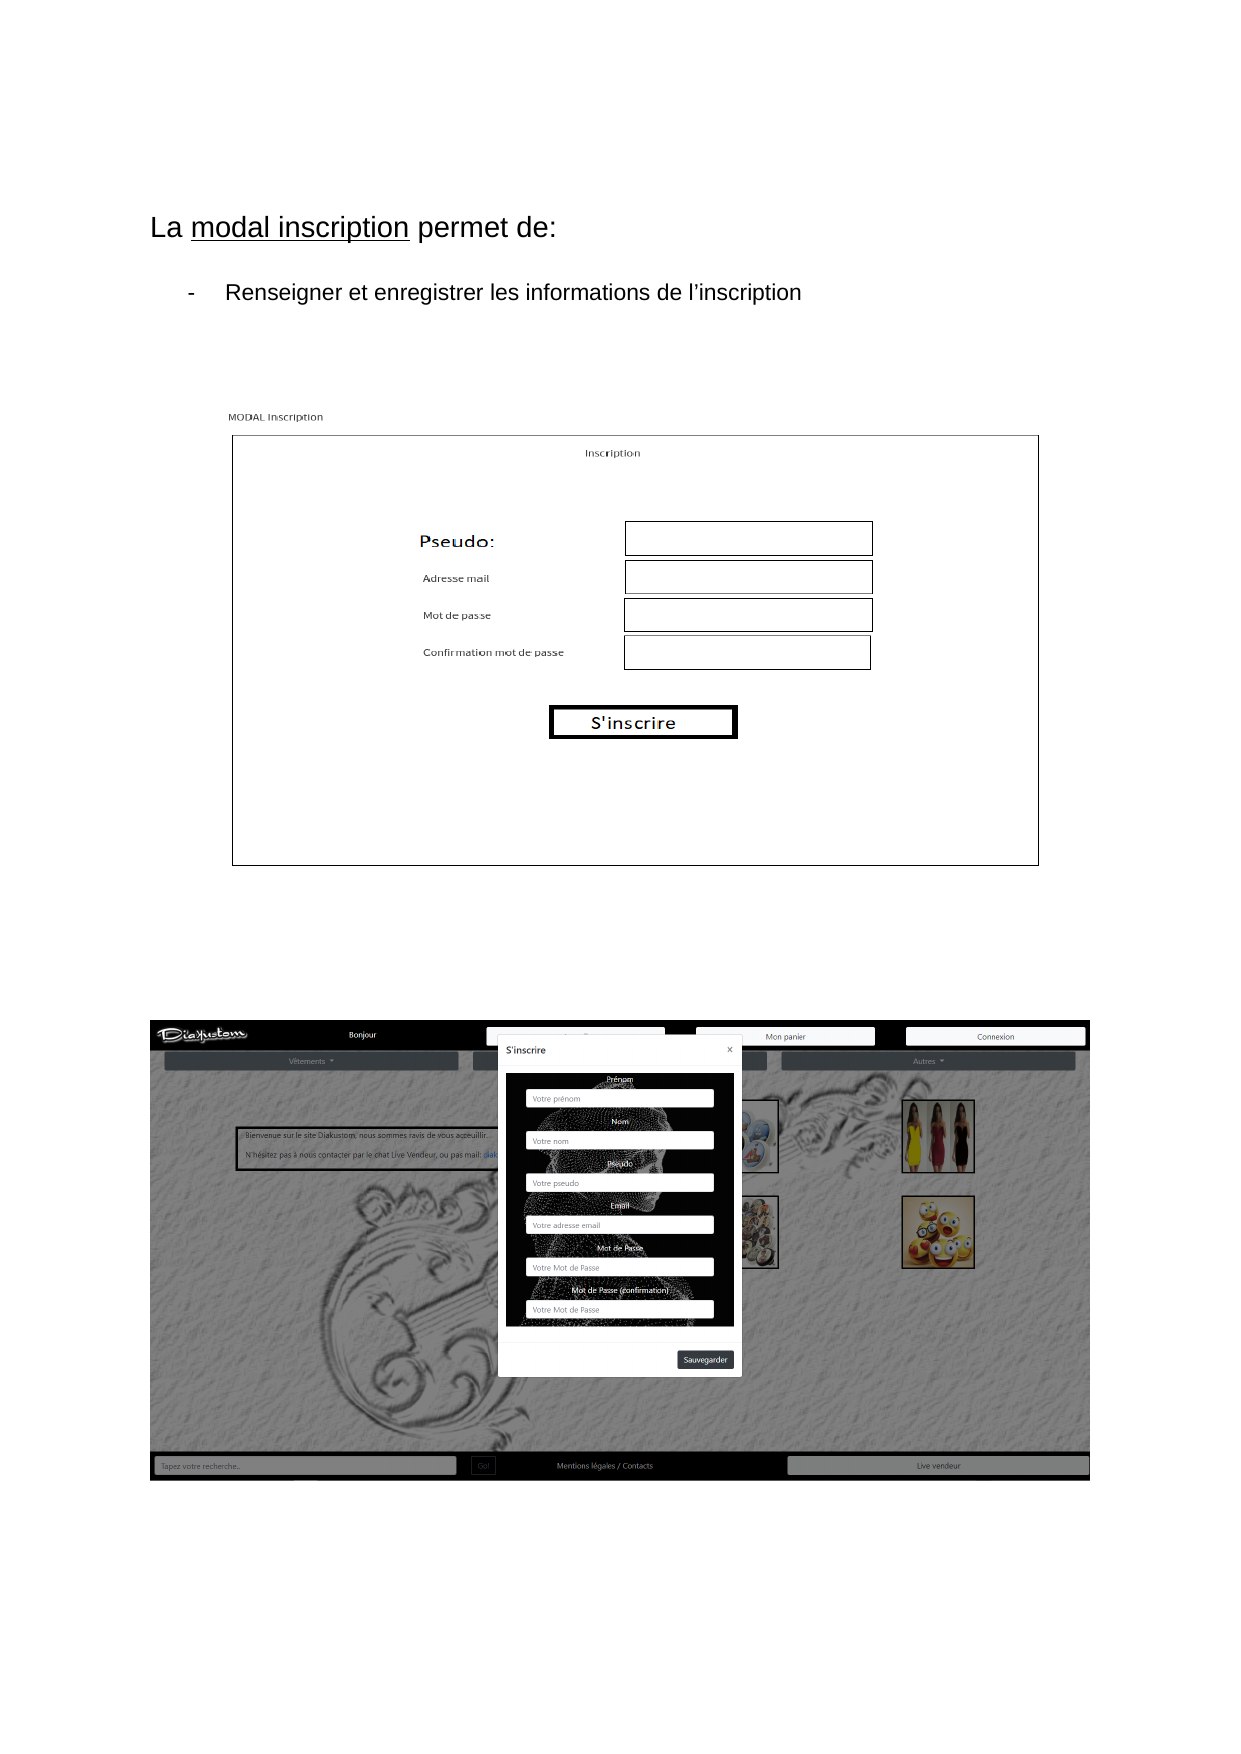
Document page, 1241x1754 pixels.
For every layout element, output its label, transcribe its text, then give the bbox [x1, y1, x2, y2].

picture [150, 400, 1091, 957]
text La modal inscription permet de: [150, 210, 1090, 244]
list Renseigner et enregistrer les informations de l’inscription [187, 279, 1090, 306]
picture [150, 1020, 1090, 1481]
